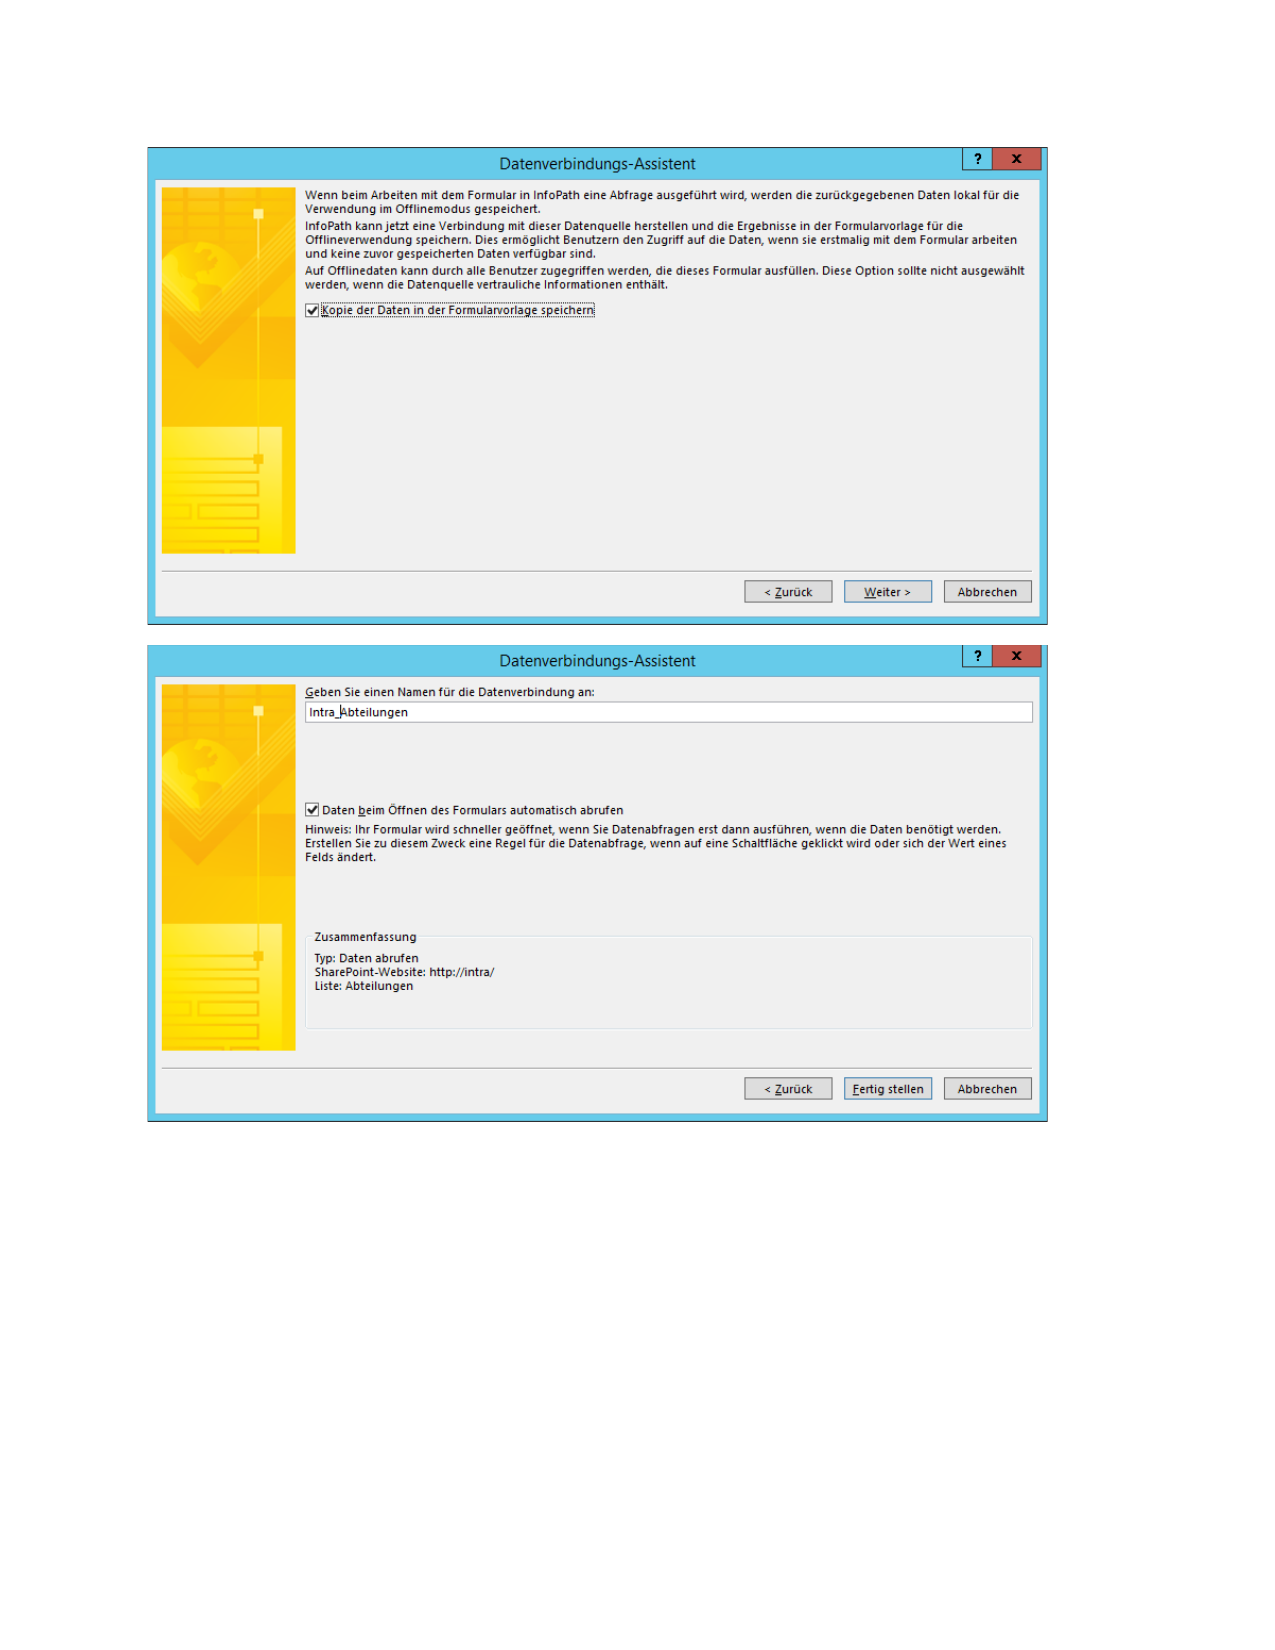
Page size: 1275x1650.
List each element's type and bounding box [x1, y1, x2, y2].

picture [147, 147, 1048, 625]
picture [147, 645, 1048, 1122]
